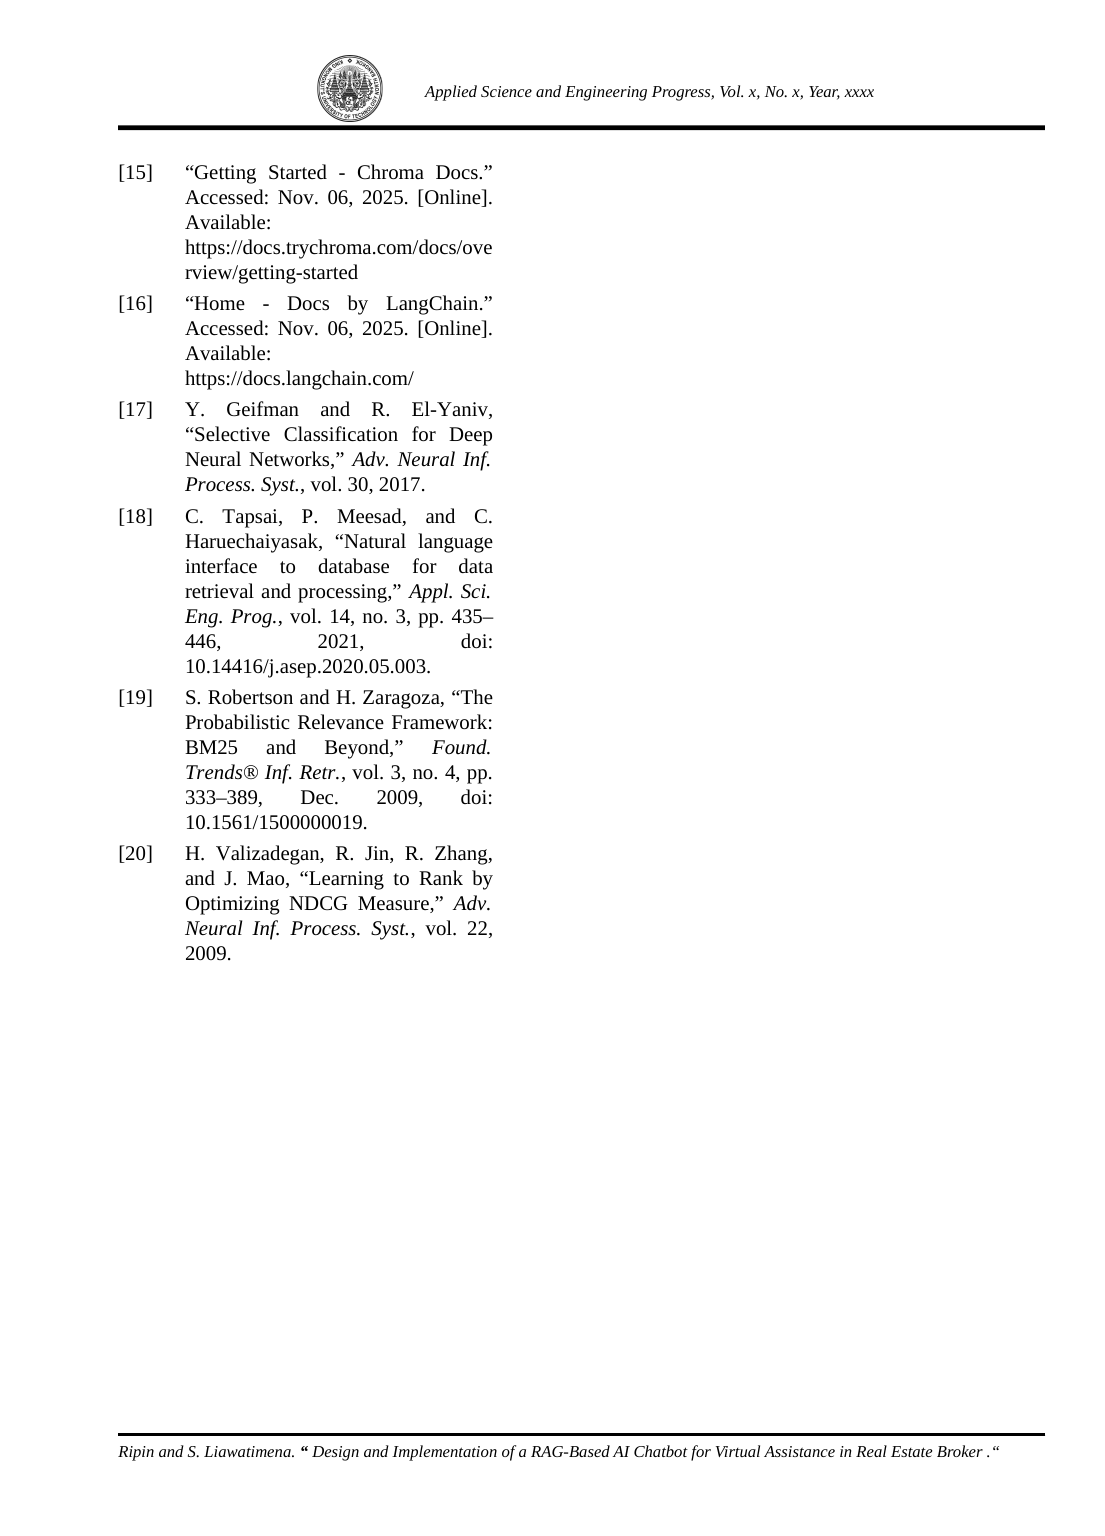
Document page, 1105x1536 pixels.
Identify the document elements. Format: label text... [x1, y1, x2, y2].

text [15] “Getting Started - Chroma Docs.” Accessed: Nov. 06, 2025. [Online]. Available: https://docs.trychroma.com/docs/overview/getting-started [118, 159, 493, 284]
text [18] C. Tapsai, P. Meesad, and C. Haruechaiyasak, “Natural language interface to database for data retrieval and processing,” Appl. Sci. Eng. Prog., vol. 14, no. 3, pp. 435–446, 2021, doi: 10.14416/j.asep.2020.05.003. [118, 503, 493, 678]
text [17] Y. Geifman and R. El-Yaniv, “Selective Classification for Deep Neural Networks,” Adv. Neural Inf. Process. Syst., vol. 30, 2017. [118, 396, 493, 496]
text [19] S. Robertson and H. Zaragoza, “The Probabilistic Relevance Framework: BM25 and Beyond,” Found. Trends® Inf. Retr., vol. 3, no. 4, pp. 333–389, Dec. 2009, doi: 10.1561/1500000019. [118, 684, 493, 834]
text [20] H. Valizadegan, R. Jin, R. Zhang, and J. Mao, “Learning to Rank by Optimizing NDCG Measure,” Adv. Neural Inf. Process. Syst., vol. 22, 2009. [118, 840, 493, 965]
picture [317, 55, 383, 122]
text [16] “Home - Docs by LangChain.” Accessed: Nov. 06, 2025. [Online]. Available: https://docs.langchain.com/ [118, 290, 493, 390]
